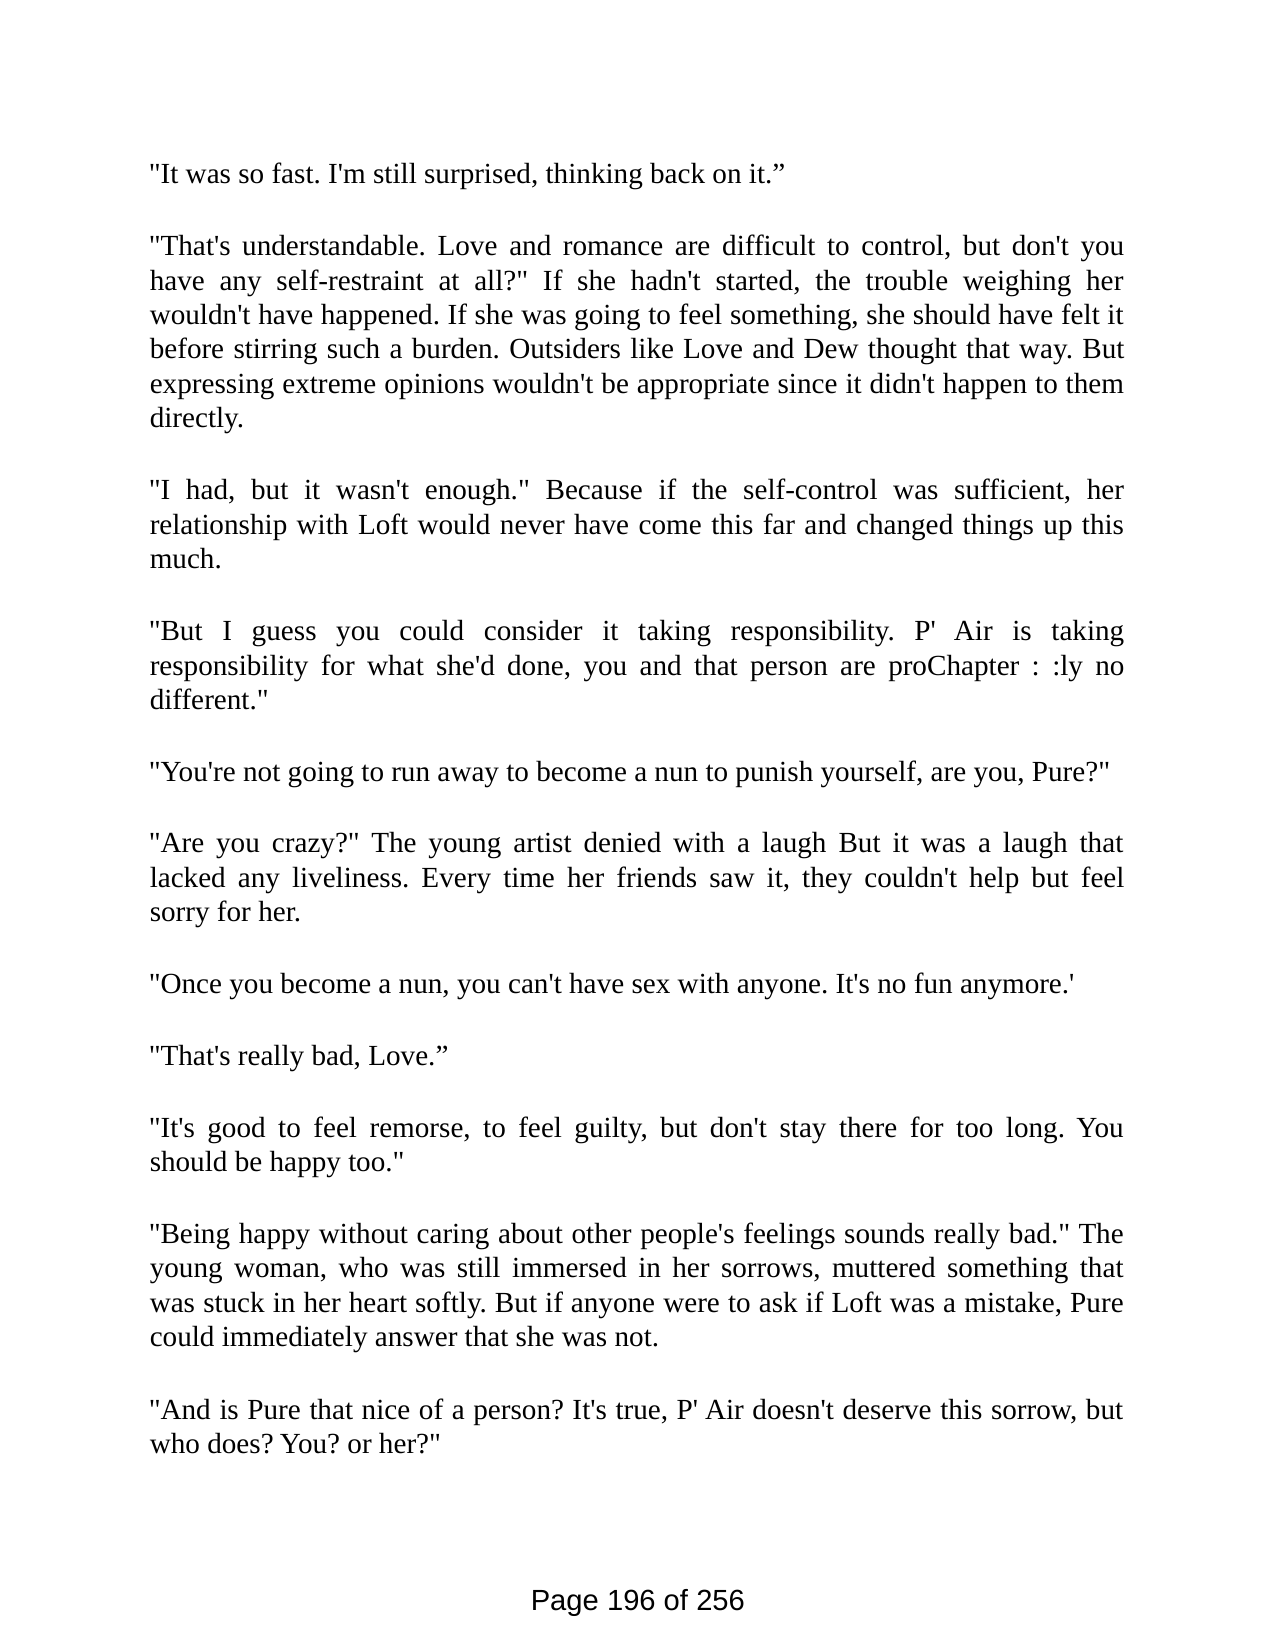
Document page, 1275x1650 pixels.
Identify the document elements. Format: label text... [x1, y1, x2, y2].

text "And is Pure that nice of a person? It's true, P' Air doesn't deserve this sorrow, but who does? You? or her?" [148, 1392, 1125, 1460]
text "But I guess you could consider it taking responsibility. P' Air is taking responsibility for what she'd done, you and that person are proChapter : :ly no different." [148, 613, 1125, 716]
text "It was so fast. I'm still surprised, thinking back on it.” [148, 156, 1125, 190]
text "Once you become a nun, you can't have sex with anyone. It's no fun anymore.' [148, 966, 1125, 1000]
text "Being happy without caring about other people's feelings sounds really bad." The young woman, who was still immersed in her sorrows, muttered something that was stuck in her heart softly. But if anyone were to ask if Loft was a mistake, Pure could immediately answer that she was not. [148, 1216, 1125, 1353]
text "It's good to feel remorse, to feel guilty, but don't stay there for too long. You should be happy too." [148, 1110, 1125, 1178]
text "That's really bad, Love.” [148, 1038, 1125, 1072]
text "Are you crazy?" The young artist denied with a laugh But it was a laugh that lacked any liveliness. Every time her friends saw it, they couldn't help but feel sorry for her. [148, 826, 1125, 928]
text "I had, but it wasn't enough." Because if the self-control was sufficient, her relationship with Loft would never have come this far and changed things up this much. [148, 472, 1125, 575]
text "That's understandable. Love and romance are difficult to control, but don't you have any self-restraint at all?" If she hadn't started, the trouble weighing her wouldn't have happened. If she was going to feel something, she should have felt it before stirring such a burden. Outsiders like Love and Dew thought that way. But expressing extreme opinions wouldn't be appropriate since it didn't happen to them directly. [148, 228, 1125, 434]
text "You're not going to run away to become a nun to punish yourself, are you, Pure?" [148, 754, 1125, 787]
